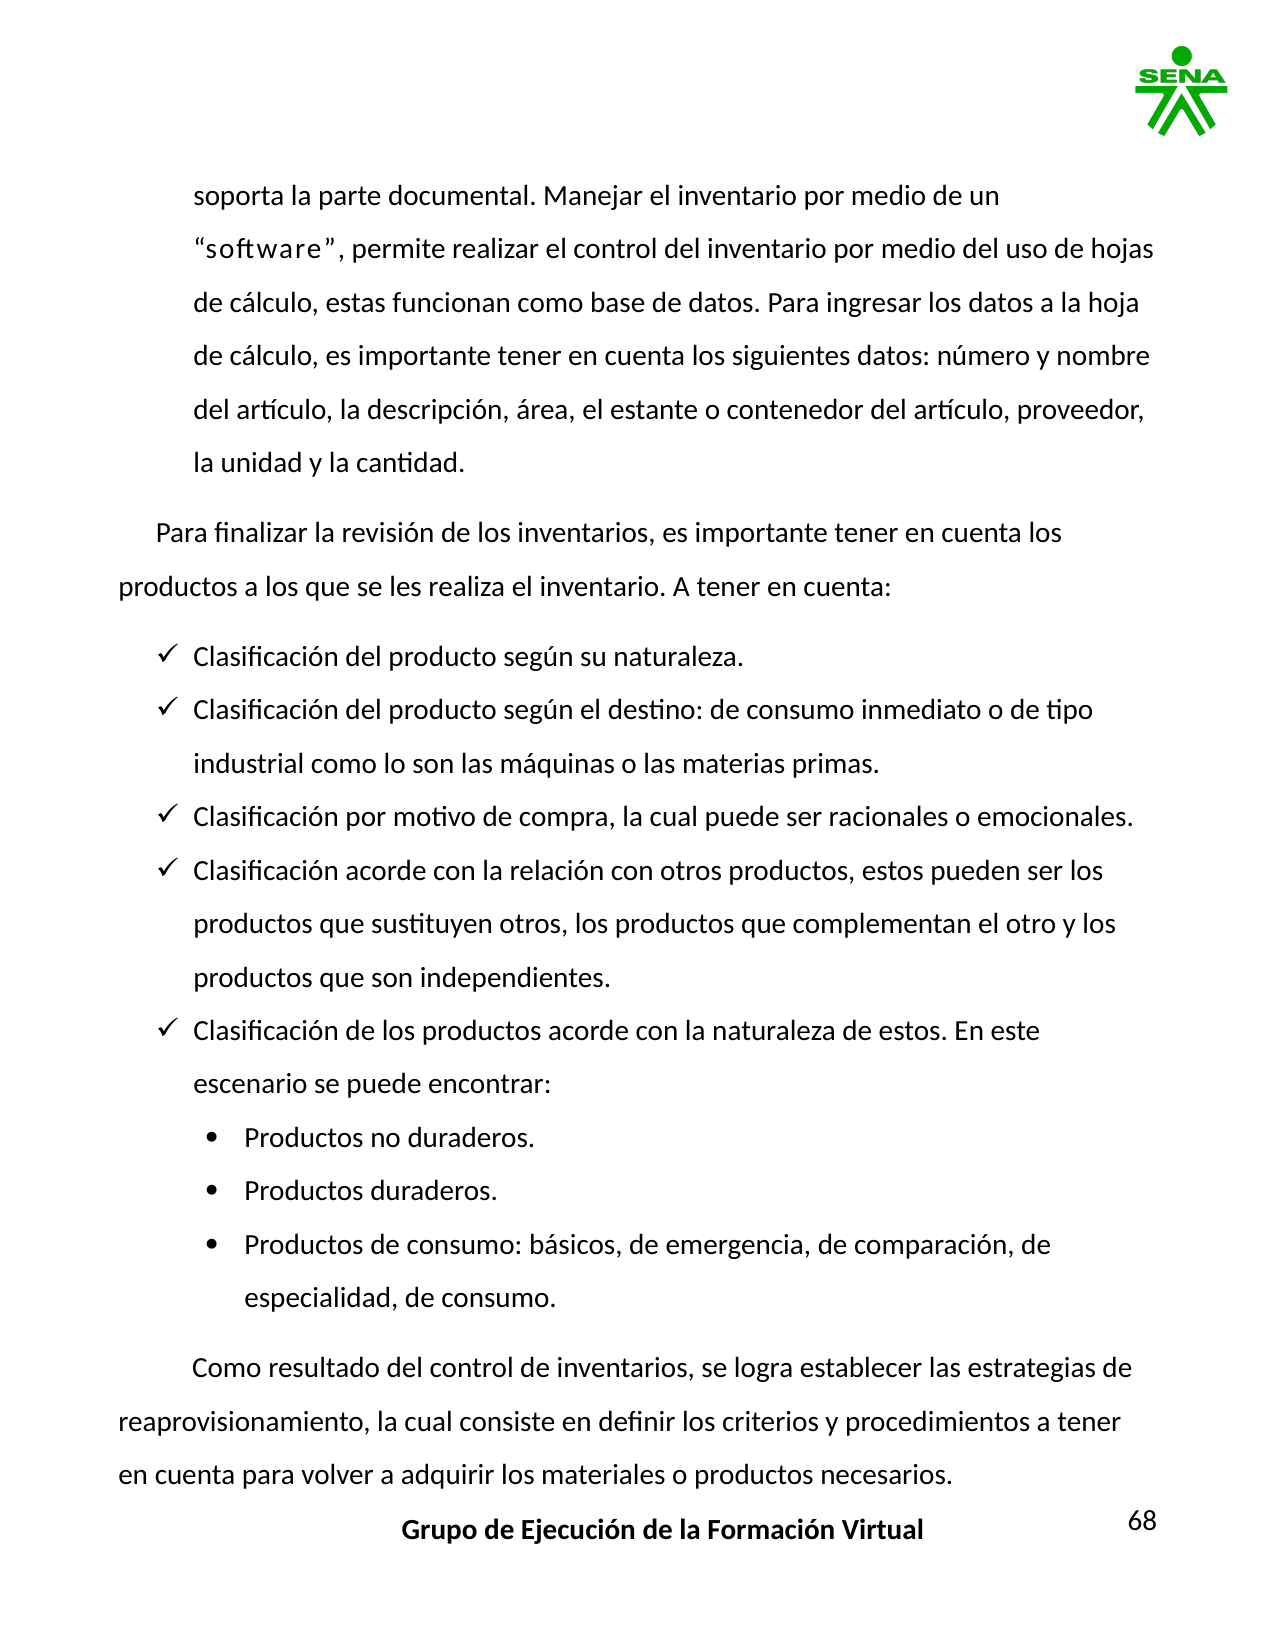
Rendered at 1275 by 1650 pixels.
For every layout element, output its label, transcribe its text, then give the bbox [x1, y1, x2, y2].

list Clasificación de los productos acorde con la naturaleza de estos. En este escenario se puede encontrar: [156, 1012, 1157, 1101]
list Productos duraderos. [207, 1172, 1157, 1208]
list Clasificación por motivo de compra, la cual puede ser racionales o emocionales. [156, 798, 1157, 834]
list Clasificación acorde con la relación con otros productos, estos pueden ser los productos que sustituyen otros, los productos que complementan el otro y los productos que son independientes. [156, 852, 1157, 994]
list Productos de consumo: básicos, de emergencia, de comparación, de especialidad, de consumo. [207, 1226, 1157, 1315]
list Clasificación del producto según el destino: de consumo inmediato o de tipo industrial como lo son las máquinas o las materias primas. [156, 691, 1157, 781]
text Como resultado del control de inventarios, se logra establecer las estrategias de reaprovisionamiento, la cual consiste en definir los criterios y procedimientos a tener en cuenta para volver a adquirir los materiales o productos necesarios. [118, 1349, 1157, 1492]
list Productos no duraderos. [207, 1119, 1157, 1154]
picture [1135, 46, 1228, 136]
text Para finalizar la revisión de los inventarios, es importante tener en cuenta los productos a los que se les realiza el inventario. A tener en cuenta: [118, 514, 1157, 603]
list Clasificación del producto según su naturaleza. [156, 638, 1157, 674]
